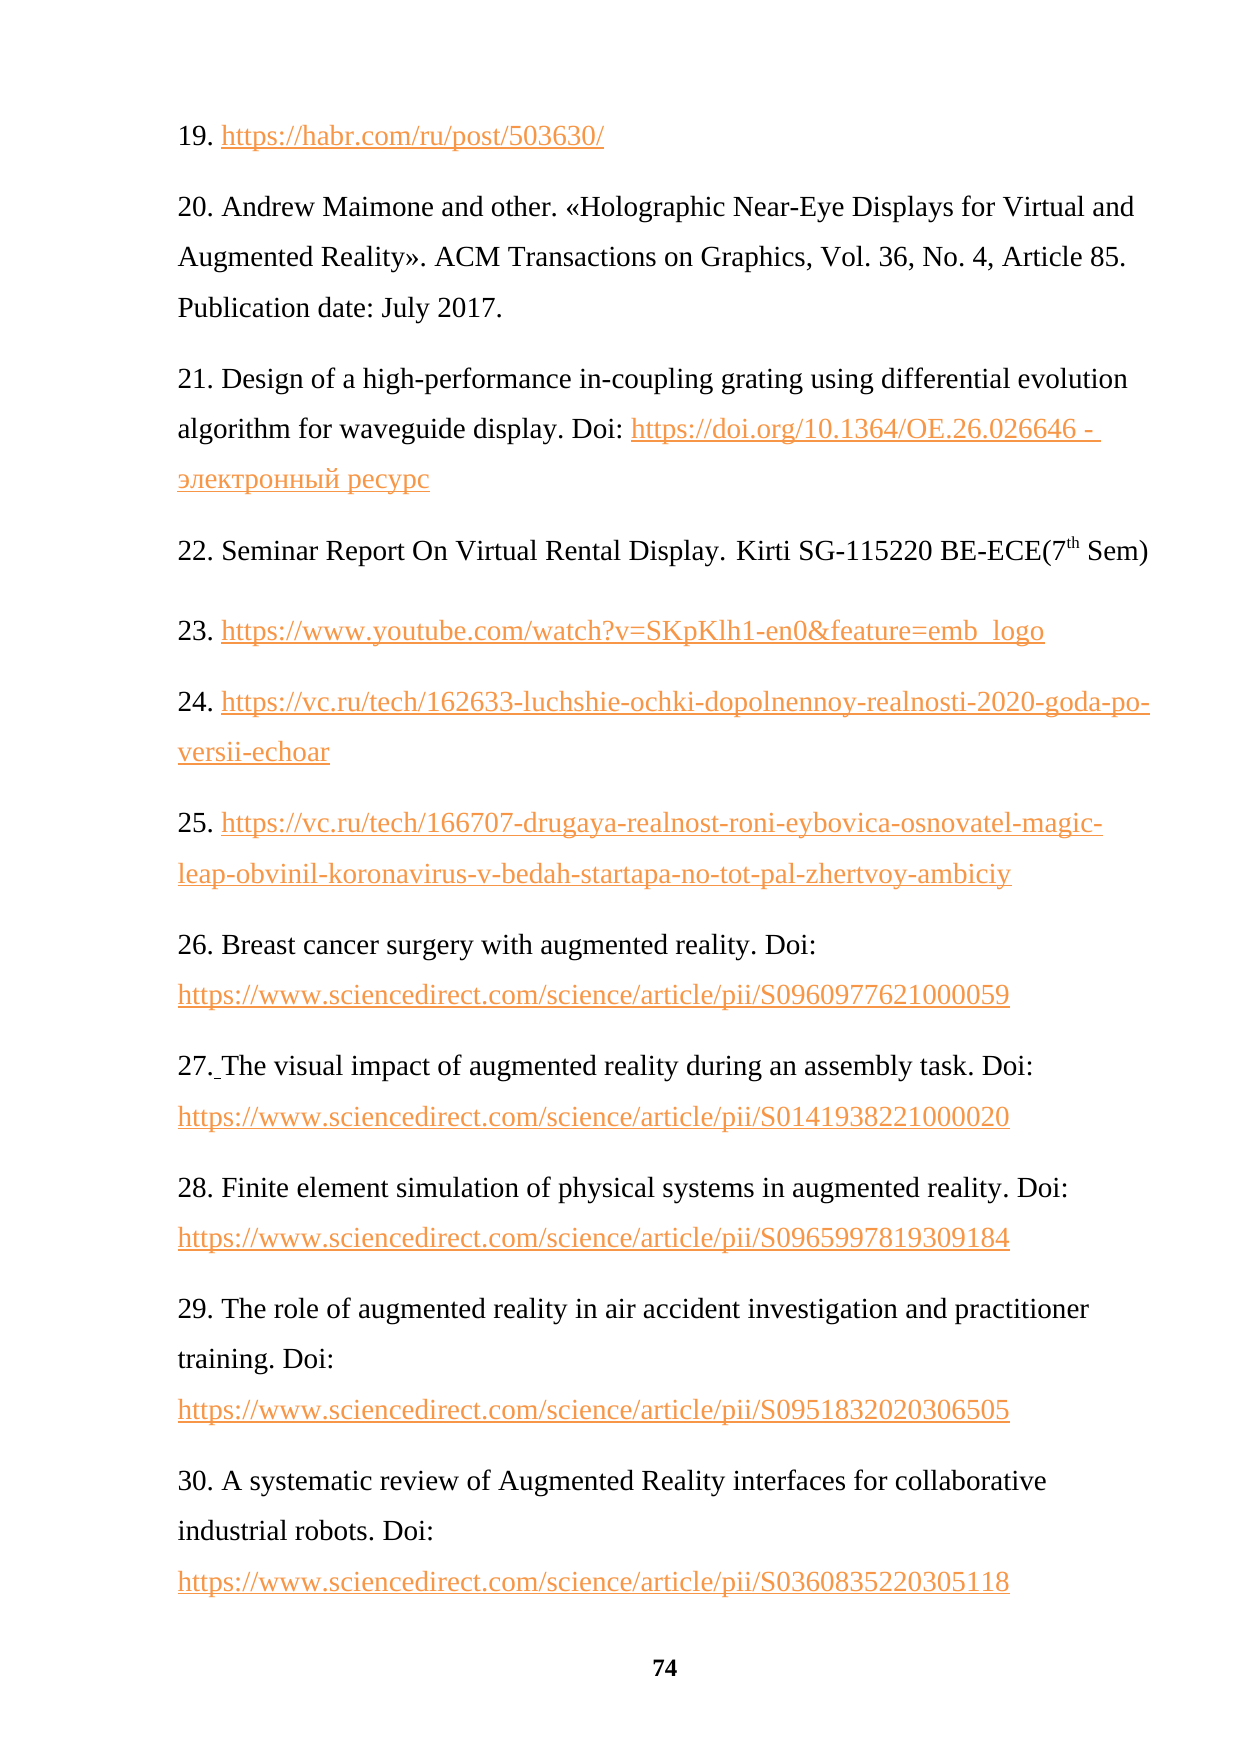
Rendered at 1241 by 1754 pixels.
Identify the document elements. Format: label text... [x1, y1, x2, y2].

text 19. https://habr.com/ru/post/503630/ [177, 118, 1152, 152]
text 29. The role of augmented reality in air accident investigation and practitioner training. Doi: https://www.sciencedirect.com/science/article/pii/S0951832020306505 [177, 1291, 1152, 1426]
text 28. Finite element simulation of physical systems in augmented reality. Doi: https://www.sciencedirect.com/science/article/pii/S0965997819309184 [177, 1170, 1152, 1254]
text 20. Andrew Maimone and other. «Holographic Near-Eye Displays for Virtual and Augmented Reality». ACM Transactions on Graphics, Vol. 36, No. 4, Article 85. Publication date: July 2017. [177, 189, 1152, 323]
text 27. The visual impact of augmented reality during an assembly task. Doi: https://www.sciencedirect.com/science/article/pii/S0141938221000020 [177, 1048, 1152, 1132]
text 26. Breast cancer surgery with augmented reality. Doi: https://www.sciencedirect.com/science/article/pii/S0960977621000059 [177, 927, 1152, 1011]
text 25. https://vc.ru/tech/166707-drugaya-realnost-roni-eybovica-osnovatel-magic-leap-obvinil-koronavirus-v-bedah-startapa-no-tot-pal-zhertvoy-ambiciy [177, 806, 1152, 889]
text 23. https://www.youtube.com/watch?v=SKpKlh1-en0&feature=emb_logo [177, 613, 1152, 646]
text 22. Seminar Report On Virtual Rental Display. Kirti SG-115220 BE-ECE(7th Sem) [177, 533, 1152, 566]
text 30. A systematic review of Augmented Reality interfaces for collaborative industrial robots. Doi: https://www.sciencedirect.com/science/article/pii/S0360835220305118 [177, 1463, 1152, 1597]
text 21. Design of a high-performance in-coupling grating using differential evolution algorithm for waveguide display. Doi: https://doi.org/10.1364/OE.26.026646 - электронный ресурс [177, 361, 1152, 495]
text 24. https://vc.ru/tech/162633-luchshie-ochki-dopolnennoy-realnosti-2020-goda-po-versii-echoar [177, 684, 1152, 768]
